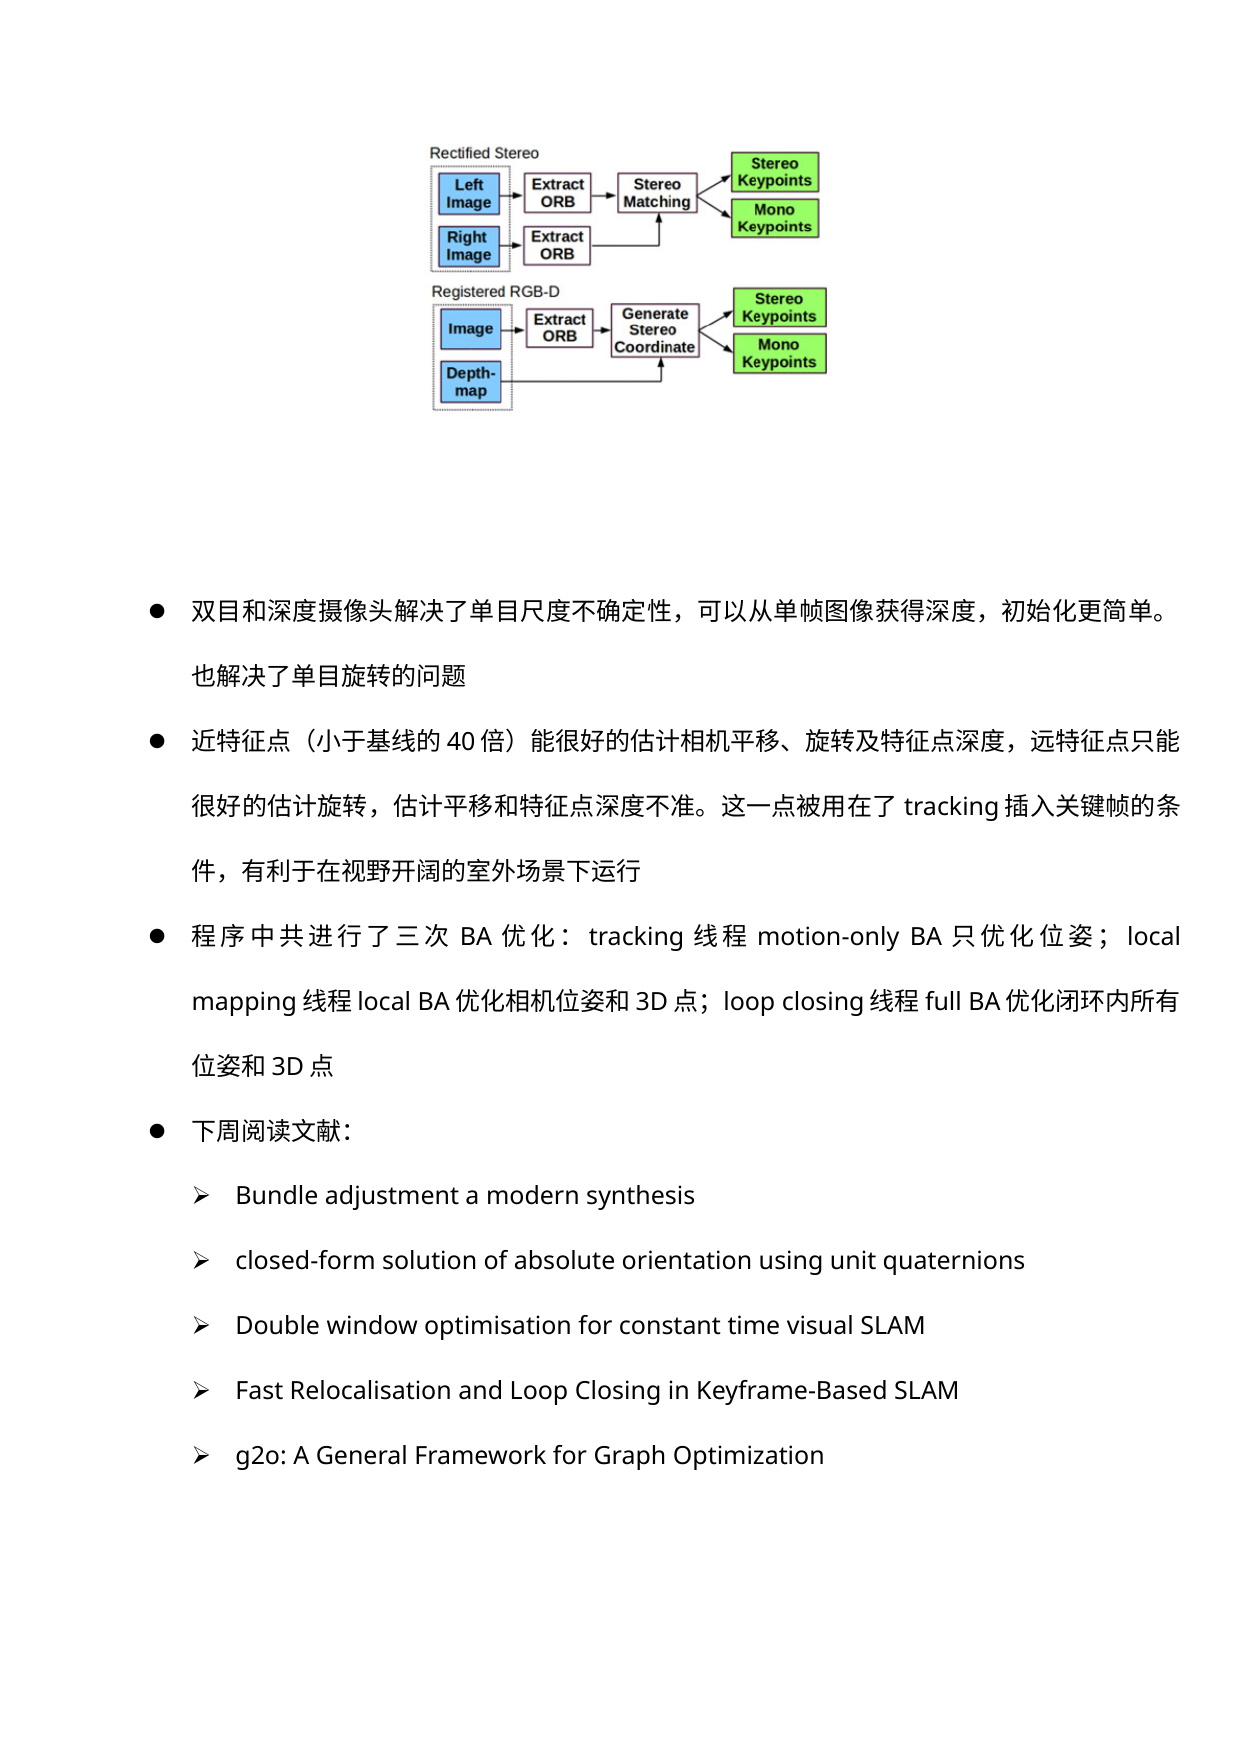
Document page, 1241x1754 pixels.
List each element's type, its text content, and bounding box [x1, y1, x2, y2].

list 双目和深度摄像头解决了单目尺度不确定性，可以从单帧图像获得深度，初始化更简单。也解决了单目旋转的问题 [148, 577, 1181, 707]
list closed-form solution of absolute orientation using unit quaternions [191, 1227, 1181, 1292]
list Double window optimisation for constant time visual SLAM [191, 1292, 1181, 1357]
picture [415, 134, 841, 421]
list 程序中共进行了三次BA优化：tracking线程motion-only BA只优化位姿；local mapping线程local BA优化相机位姿和3D点；loop closing线程full BA优化闭环内所有位姿和3D点 [148, 902, 1181, 1097]
list Fast Relocalisation and Loop Closing in Keyframe-Based SLAM [191, 1357, 1181, 1422]
list 近特征点（小于基线的40倍）能很好的估计相机平移、旋转及特征点深度，远特征点只能很好的估计旋转，估计平移和特征点深度不准。这一点被用在了tracking插入关键帧的条件，有利于在视野开阔的室外场景下运行 [148, 707, 1181, 902]
list Bundle adjustment a modern synthesis [191, 1162, 1181, 1227]
list g2o: A General Framework for Graph Optimization [191, 1422, 1181, 1487]
list 下周阅读文献： [148, 1097, 1181, 1162]
